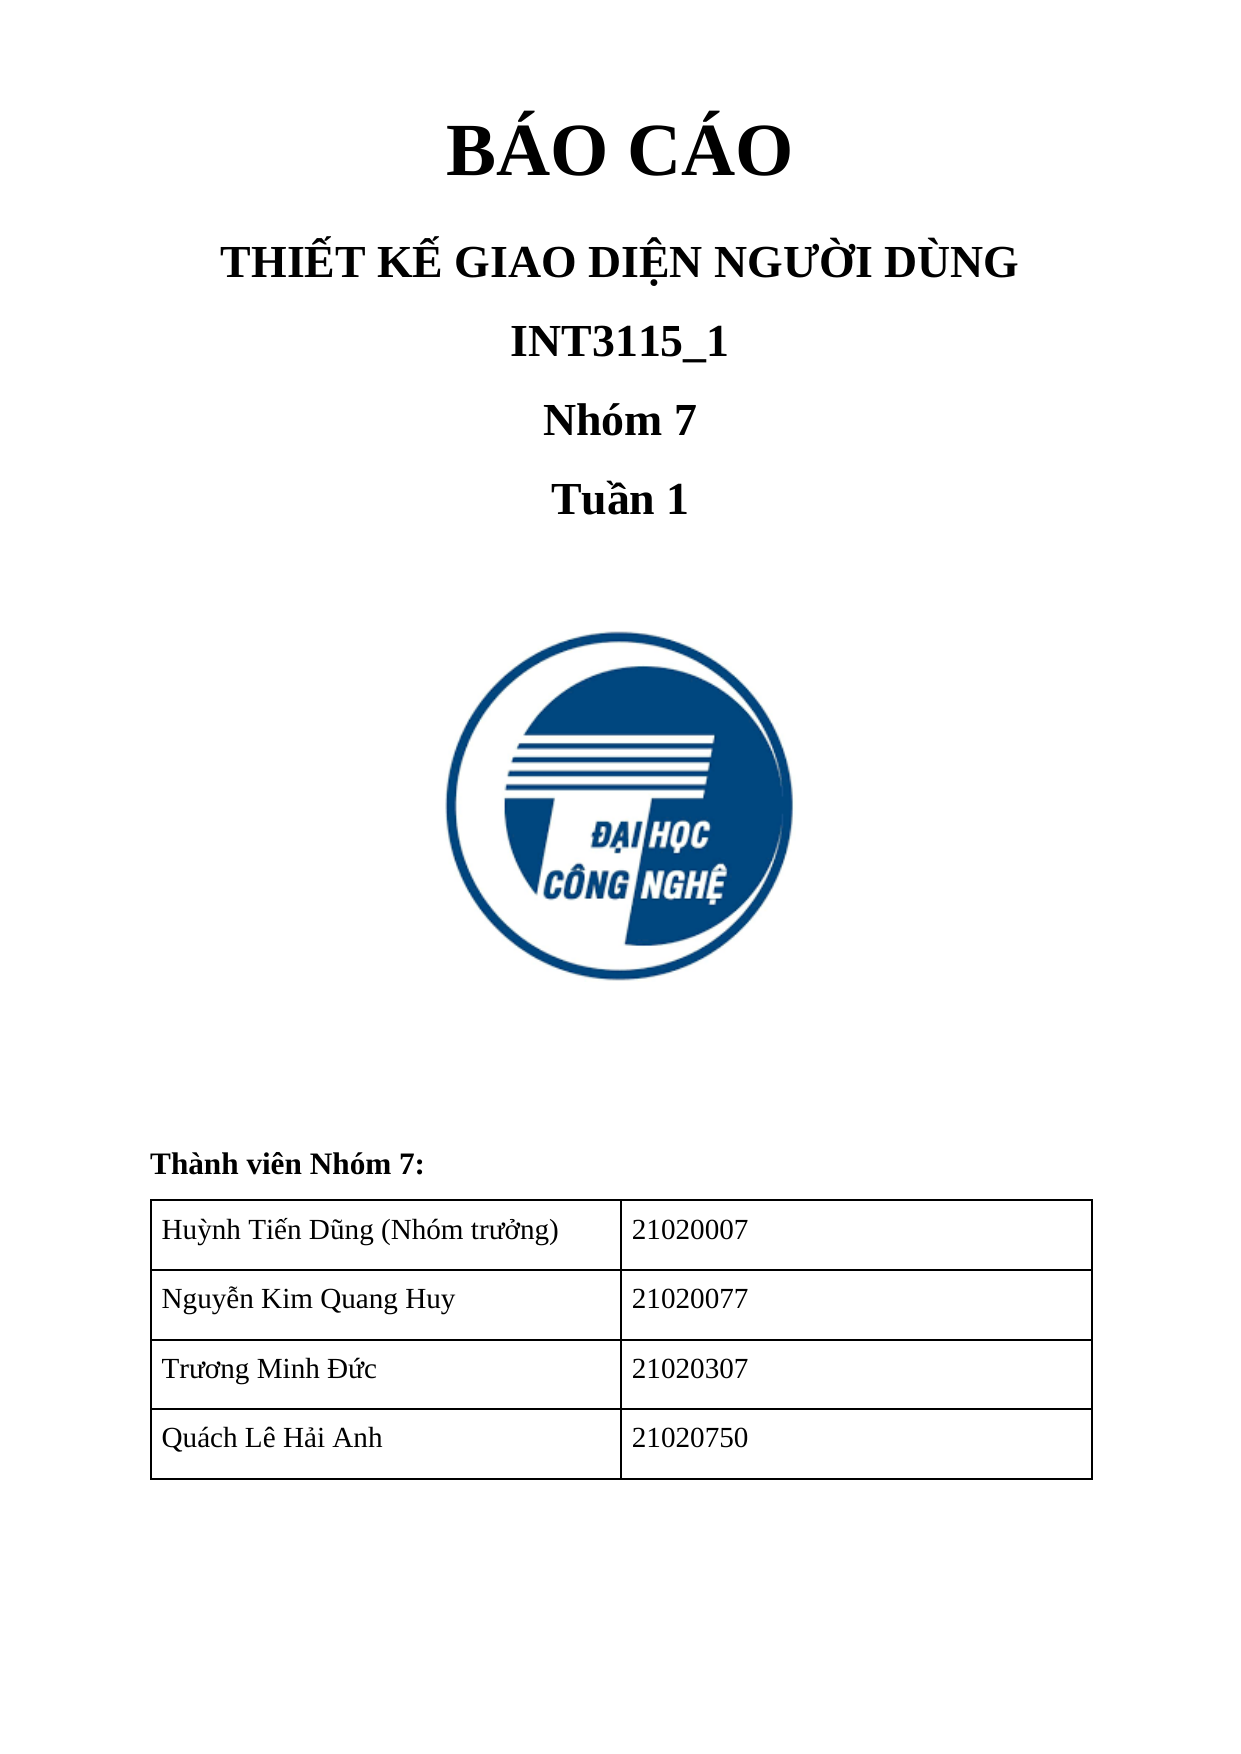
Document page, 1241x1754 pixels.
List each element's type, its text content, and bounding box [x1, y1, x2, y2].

text BÁO CÁO [150, 105, 1090, 191]
text Thành viên Nhóm 7: [150, 1146, 1090, 1181]
picture [444, 630, 796, 982]
text THIẾT KẾ GIAO DIỆN NGƯỜI DÙNG [150, 234, 1090, 287]
table_cell Nguyễn Kim Quang Huy [152, 1271, 620, 1338]
text INT3115_1 [150, 314, 1090, 366]
table_cell Trương Minh Đức [152, 1341, 620, 1408]
text Nhóm 7 [150, 393, 1090, 445]
text Tuần 1 [150, 472, 1090, 524]
table_cell 21020077 [622, 1271, 1091, 1338]
table_cell 21020750 [622, 1410, 1091, 1478]
table_header 21020007 [622, 1201, 1091, 1269]
table_cell 21020307 [622, 1341, 1091, 1408]
table_header Huỳnh Tiến Dũng (Nhóm trưởng) [152, 1201, 620, 1269]
table_cell Quách Lê Hải Anh [152, 1410, 620, 1478]
